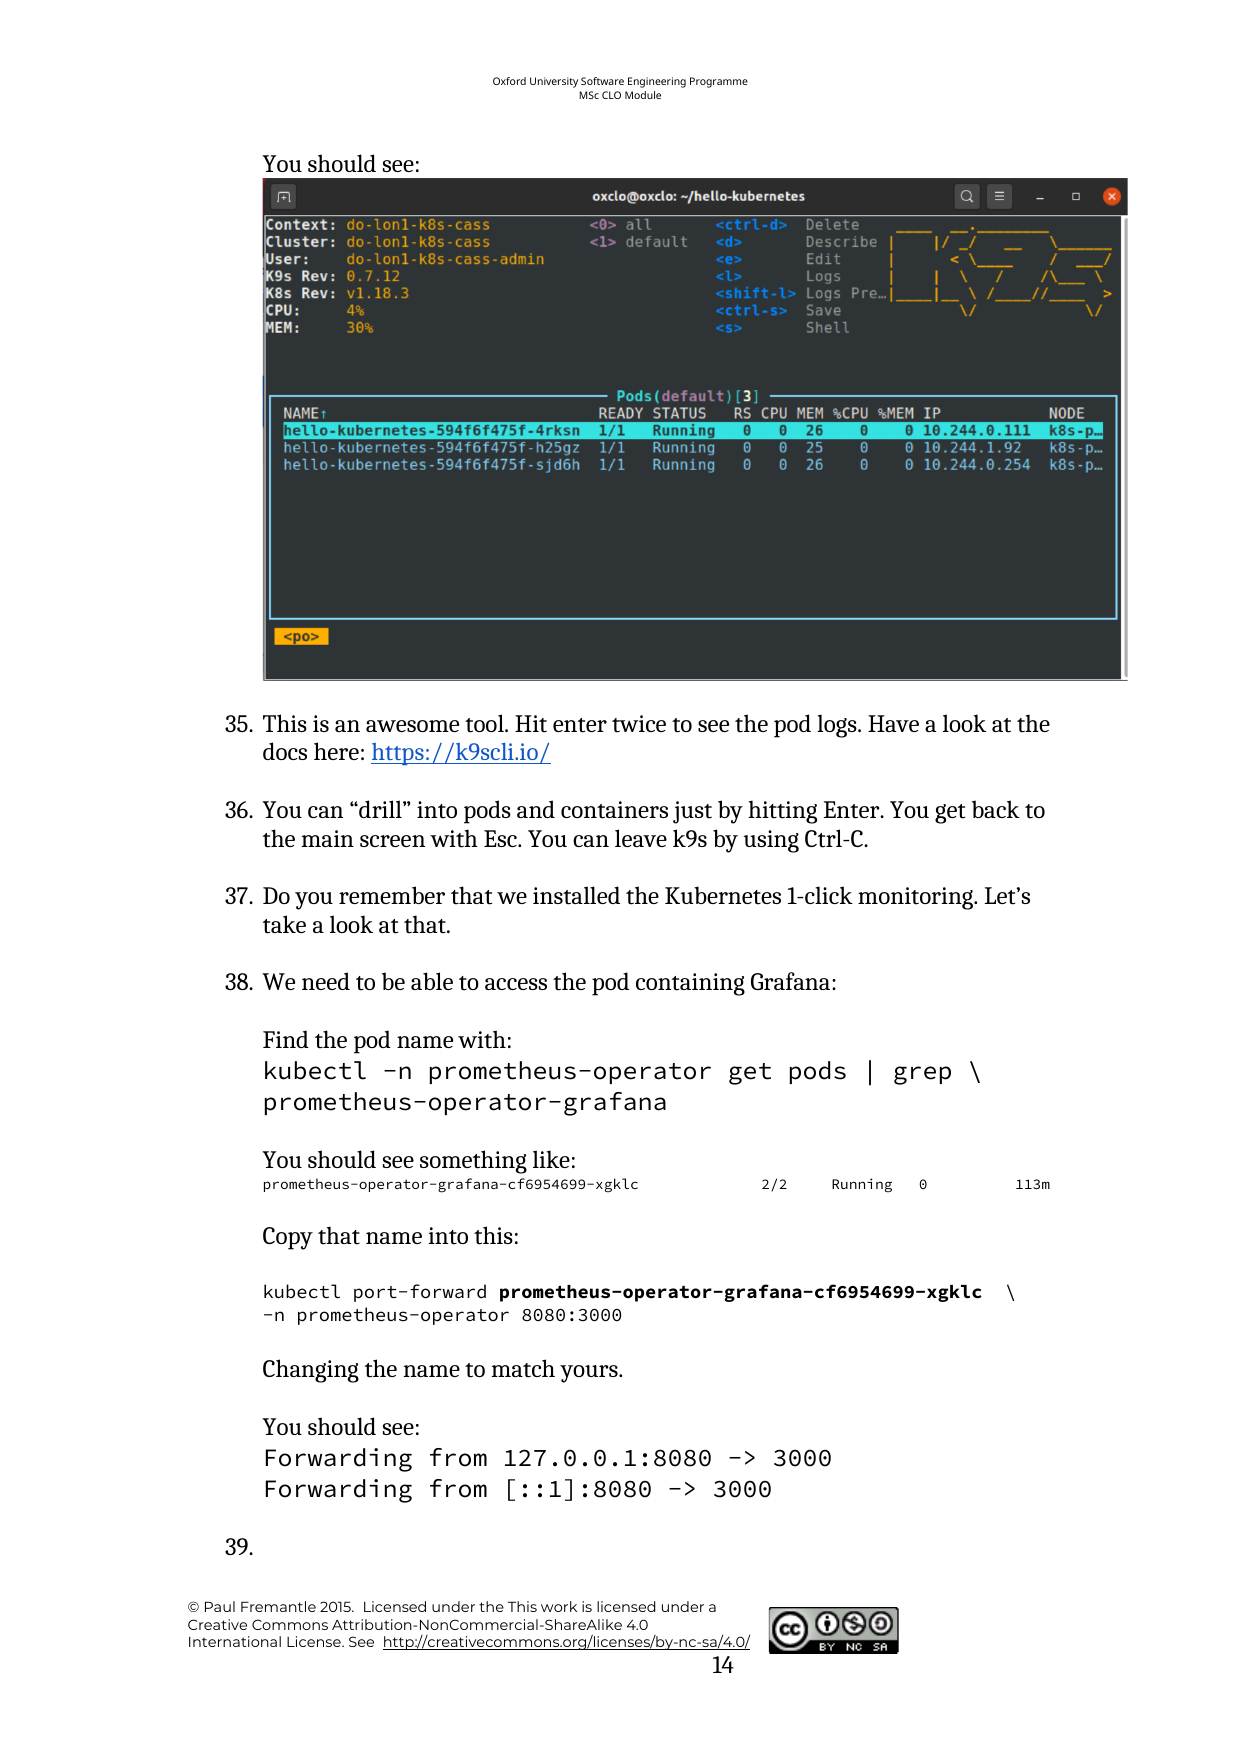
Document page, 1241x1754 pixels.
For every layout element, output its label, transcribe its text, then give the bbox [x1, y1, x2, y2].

text kubectl -n prometheus-operator get pods | grep \ prometheus-operator-grafana [262, 1054, 1053, 1117]
list This is an awesome tool. Hit enter twice to see the pod logs. Have a look at the docs here: https://k9scli.io/ [225, 709, 1053, 796]
text You should see something like: prometheus-operator-grafana-cf6954699-xgklc 2/2 Running 0 113m [262, 1146, 1053, 1193]
text You should see: Forwarding from 127.0.0.1:8080 -> 3000 [262, 1413, 1053, 1473]
text -n prometheus-operator 8080:3000 [262, 1303, 1053, 1327]
text Copy that name into this: [262, 1222, 1053, 1251]
text Find the pod name with: [262, 1026, 1053, 1054]
picture [262, 178, 1128, 681]
text Changing the name to match yours. [262, 1355, 1053, 1384]
list You can “drill” into pods and containers just by hitting Enter. You get back to the main screen with Esc. You can leave k9s by using Ctrl-C. [225, 796, 1053, 882]
text You should see: [262, 150, 1053, 178]
list We need to be able to access the pod containing Grafana: [225, 968, 1053, 1026]
list Do you remember that we installed the Kubernetes 1-click monitoring. Let’s take a look at that. [225, 882, 1053, 968]
text Forwarding from [::1]:8080 -> 3000 [262, 1473, 1053, 1504]
text kubectl port-forward prometheus-operator-grafana-cf6954699-xgklc \ [262, 1279, 1053, 1303]
picture [768, 1607, 899, 1654]
